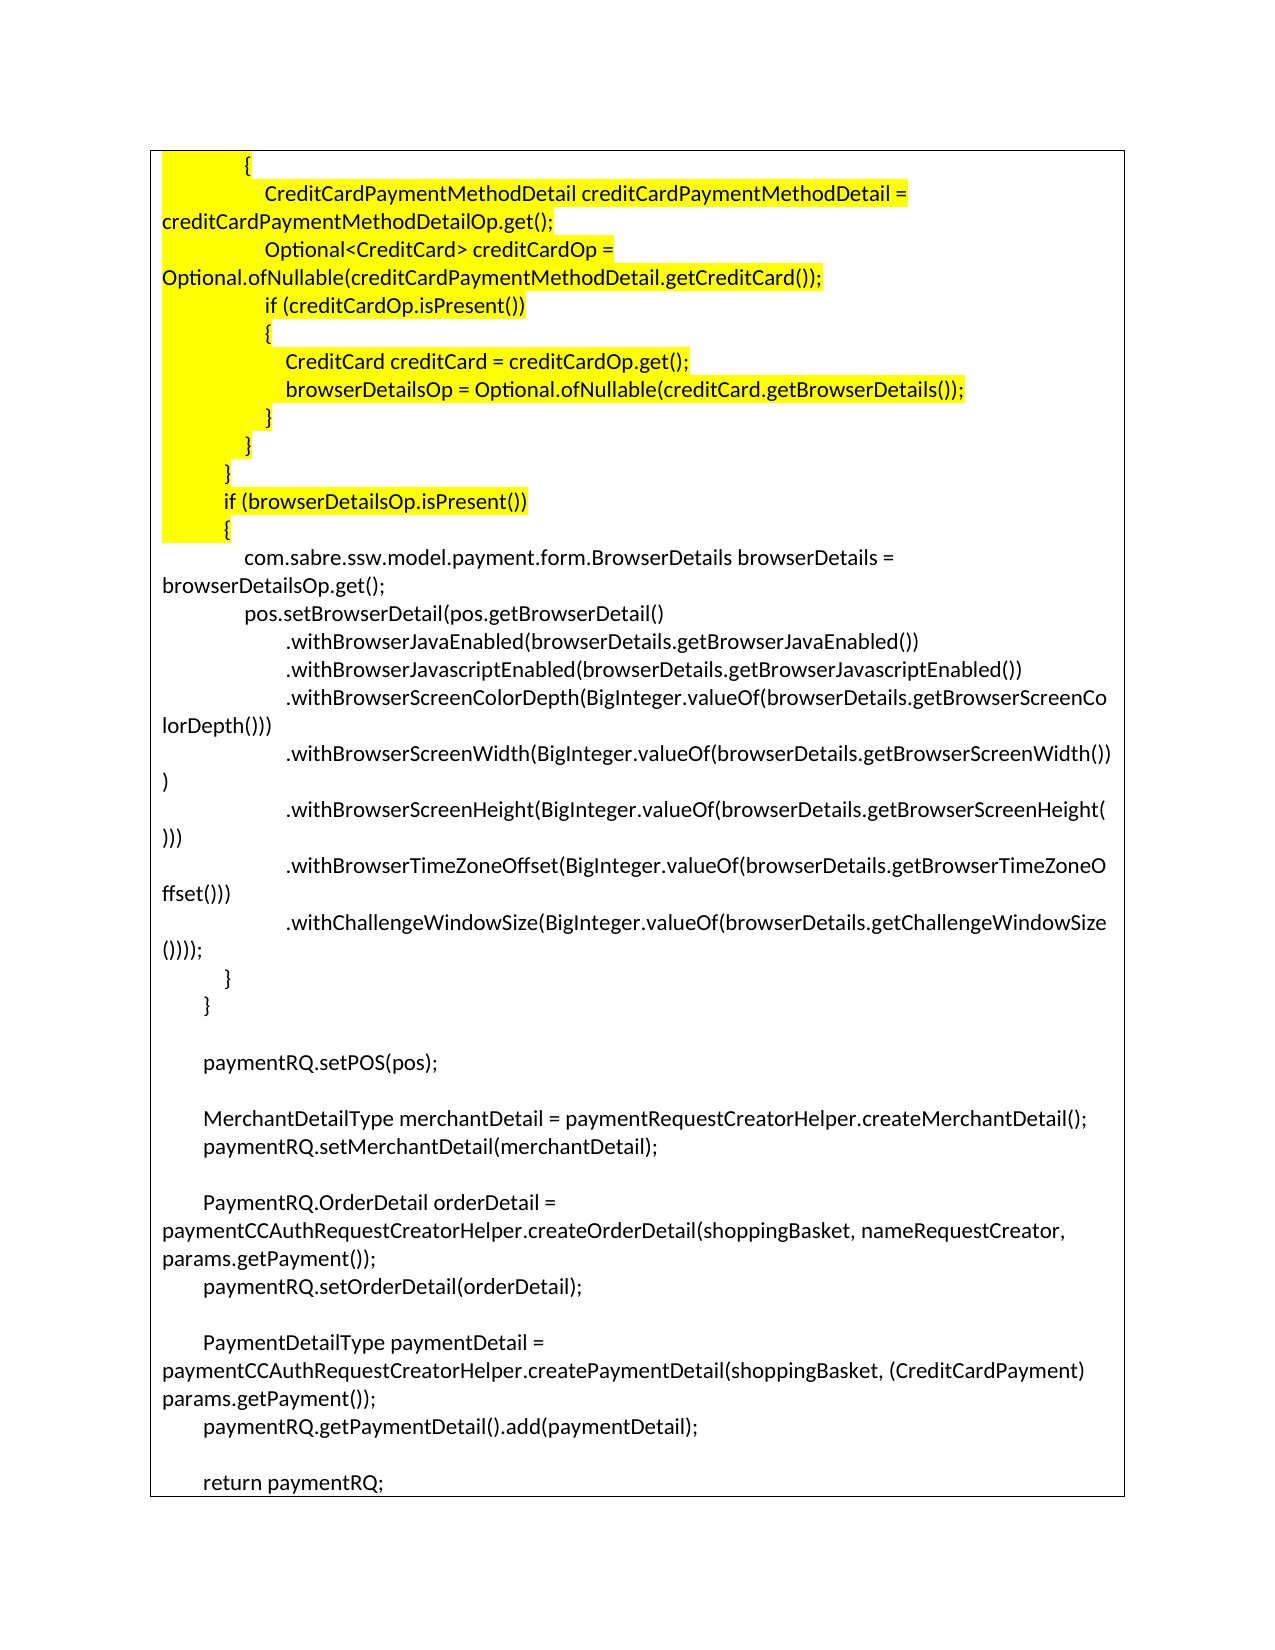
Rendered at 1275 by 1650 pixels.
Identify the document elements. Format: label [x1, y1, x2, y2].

table_header [151, 151, 1124, 1496]
